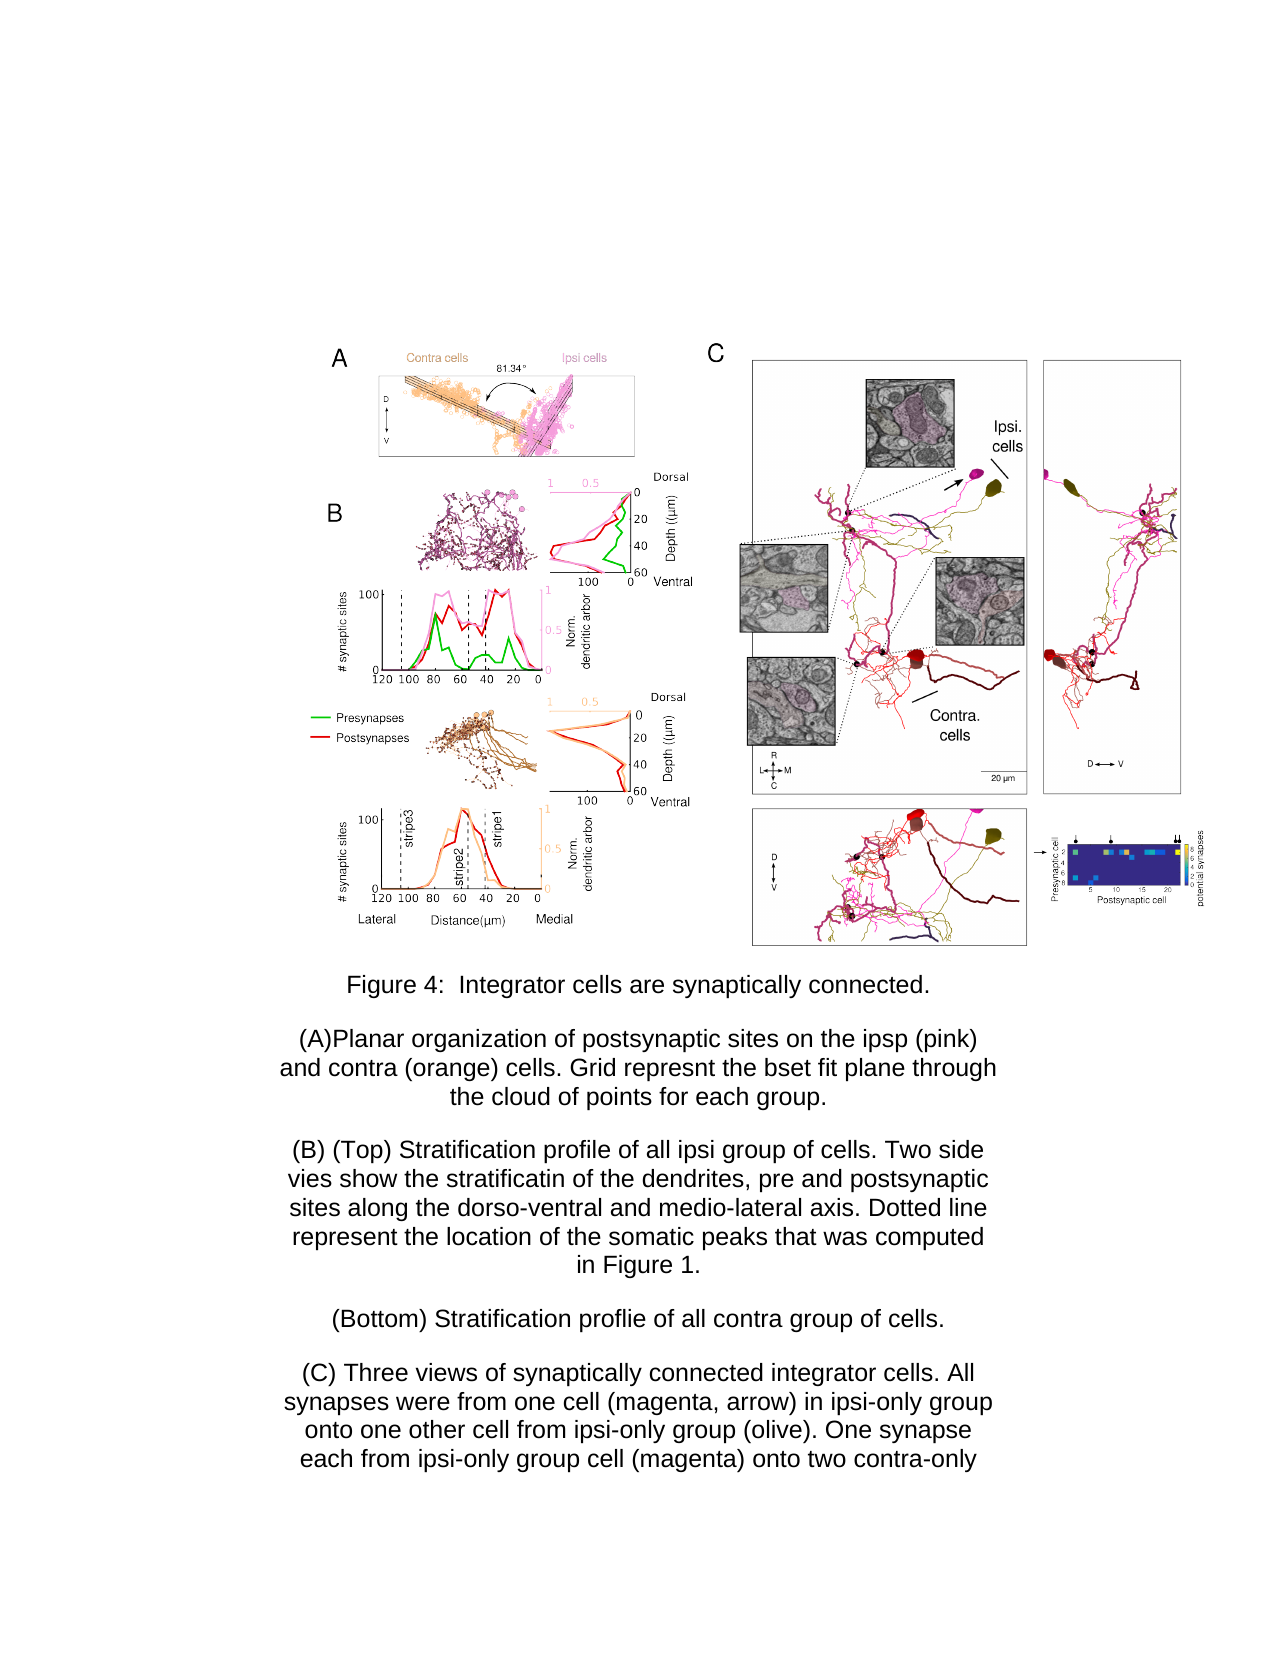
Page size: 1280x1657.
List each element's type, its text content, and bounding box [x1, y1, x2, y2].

text (Bottom) Stratification proflie of all contra group of cells. [279, 1304, 998, 1333]
picture [310, 343, 1205, 946]
text (A)Planar organization of postsynaptic sites on the ipsp (pink) and contra (orange) cells. Grid represnt the bset fit plane through the cloud of points for each group. [279, 1024, 998, 1110]
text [279, 1358, 998, 1473]
text (B) (Top) Stratification profile of all ipsi group of cells. Two side vies show the stratificatin of the dendrites, pre and postsynaptic sites along the dorso-ventral and medio-lateral axis. Dotted line represent the location of the somatic peaks that was computed in Figure 1. [279, 1135, 998, 1279]
text Figure 4: Integrator cells are synaptically connected. [279, 970, 998, 999]
